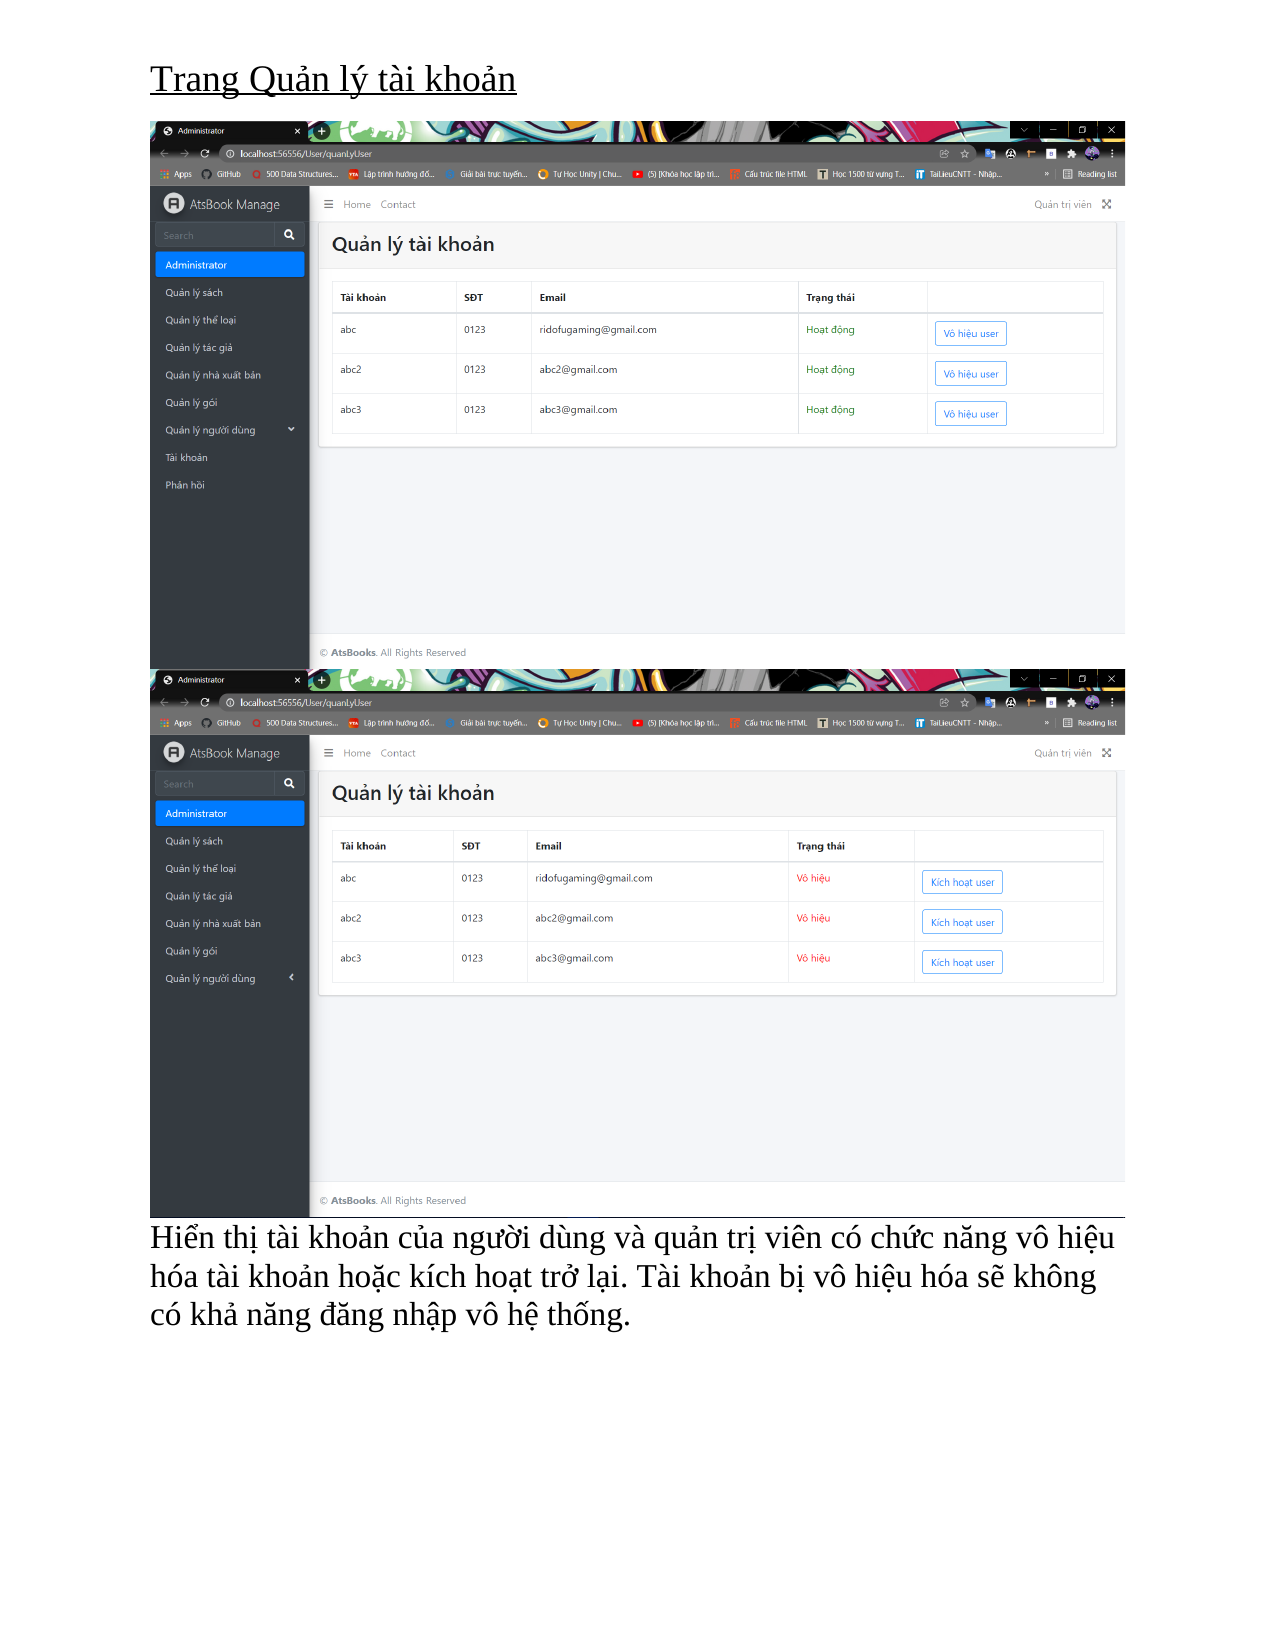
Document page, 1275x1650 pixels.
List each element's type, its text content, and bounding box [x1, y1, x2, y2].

text Hiển thị tài khoản của người dùng và quản trị viên có chức năng vô hiệu hóa tài khoản hoặc kích hoạt trở lại. Tài khoản bị vô hiệu hóa sẽ không có khả năng đăng nhập vô hệ thống. [150, 1218, 1125, 1333]
text Trang Quản lý tài khoản [150, 56, 1125, 99]
picture [150, 121, 1125, 1218]
